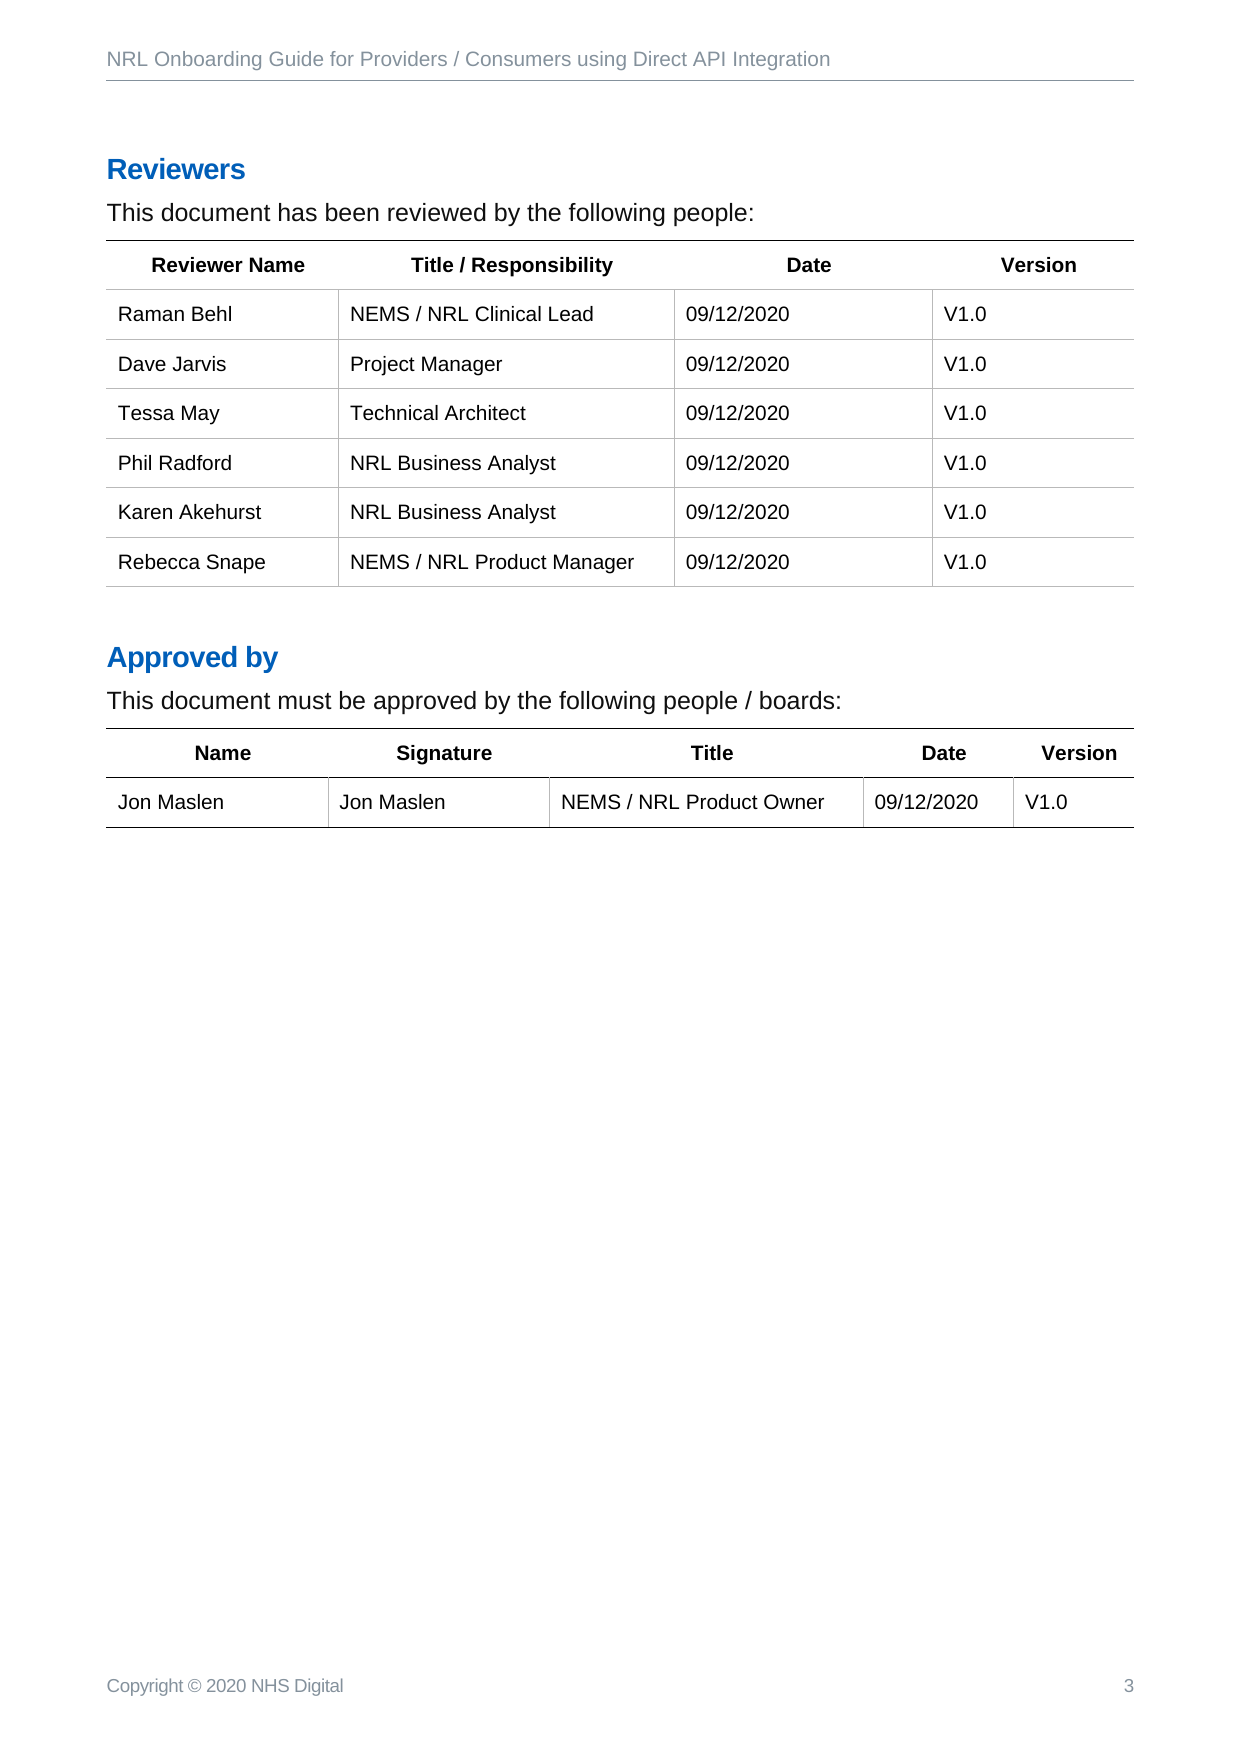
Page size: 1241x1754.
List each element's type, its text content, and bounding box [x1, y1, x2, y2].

table_cell V1.0 [933, 538, 1134, 586]
table_cell 09/12/2020 [675, 488, 932, 537]
table_cell 09/12/2020 [675, 439, 932, 487]
table_header Signature [328, 729, 549, 777]
table_cell NEMS / NRL Clinical Lead [339, 290, 674, 339]
table_cell Raman Behl [106, 290, 338, 339]
table_header Reviewer Name [106, 241, 338, 289]
table_header Title / Responsibility [339, 241, 674, 289]
table_cell Jon Maslen [329, 778, 549, 827]
table_cell Karen Akehurst [106, 488, 338, 537]
table_cell 09/12/2020 [675, 290, 932, 339]
text This document has been reviewed by the following people: [106, 198, 1134, 227]
table_header Title [550, 729, 863, 777]
table_cell 09/12/2020 [675, 340, 932, 388]
table_cell V1.0 [1014, 778, 1134, 827]
table_cell Tessa May [106, 389, 338, 438]
table_cell Jon Maslen [106, 778, 328, 827]
table_header Version [933, 241, 1134, 289]
text Reviewers [106, 152, 1134, 186]
table_cell 09/12/2020 [864, 778, 1013, 827]
text Approved by [106, 640, 1134, 674]
table_cell V1.0 [933, 290, 1134, 339]
table_cell V1.0 [933, 439, 1134, 487]
table_cell NRL Business Analyst [339, 488, 674, 537]
table_cell Dave Jarvis [106, 340, 338, 388]
table_header Date [674, 241, 932, 289]
table_cell NEMS / NRL Product Manager [339, 538, 674, 586]
table_header Version [1014, 729, 1134, 777]
table_header Name [106, 729, 328, 777]
table_cell NRL Business Analyst [339, 439, 674, 487]
table_cell V1.0 [933, 340, 1134, 388]
text This document must be approved by the following people / boards: [106, 686, 1134, 715]
table_cell 09/12/2020 [675, 538, 932, 586]
table_cell 09/12/2020 [675, 389, 932, 438]
table_cell Phil Radford [106, 439, 338, 487]
table_cell Rebecca Snape [106, 538, 338, 586]
table_header Date [863, 729, 1013, 777]
table_cell V1.0 [933, 488, 1134, 537]
table_cell V1.0 [933, 389, 1134, 438]
table_cell Project Manager [339, 340, 674, 388]
table_cell NEMS / NRL Product Owner [550, 778, 863, 827]
table_cell Technical Architect [339, 389, 674, 438]
